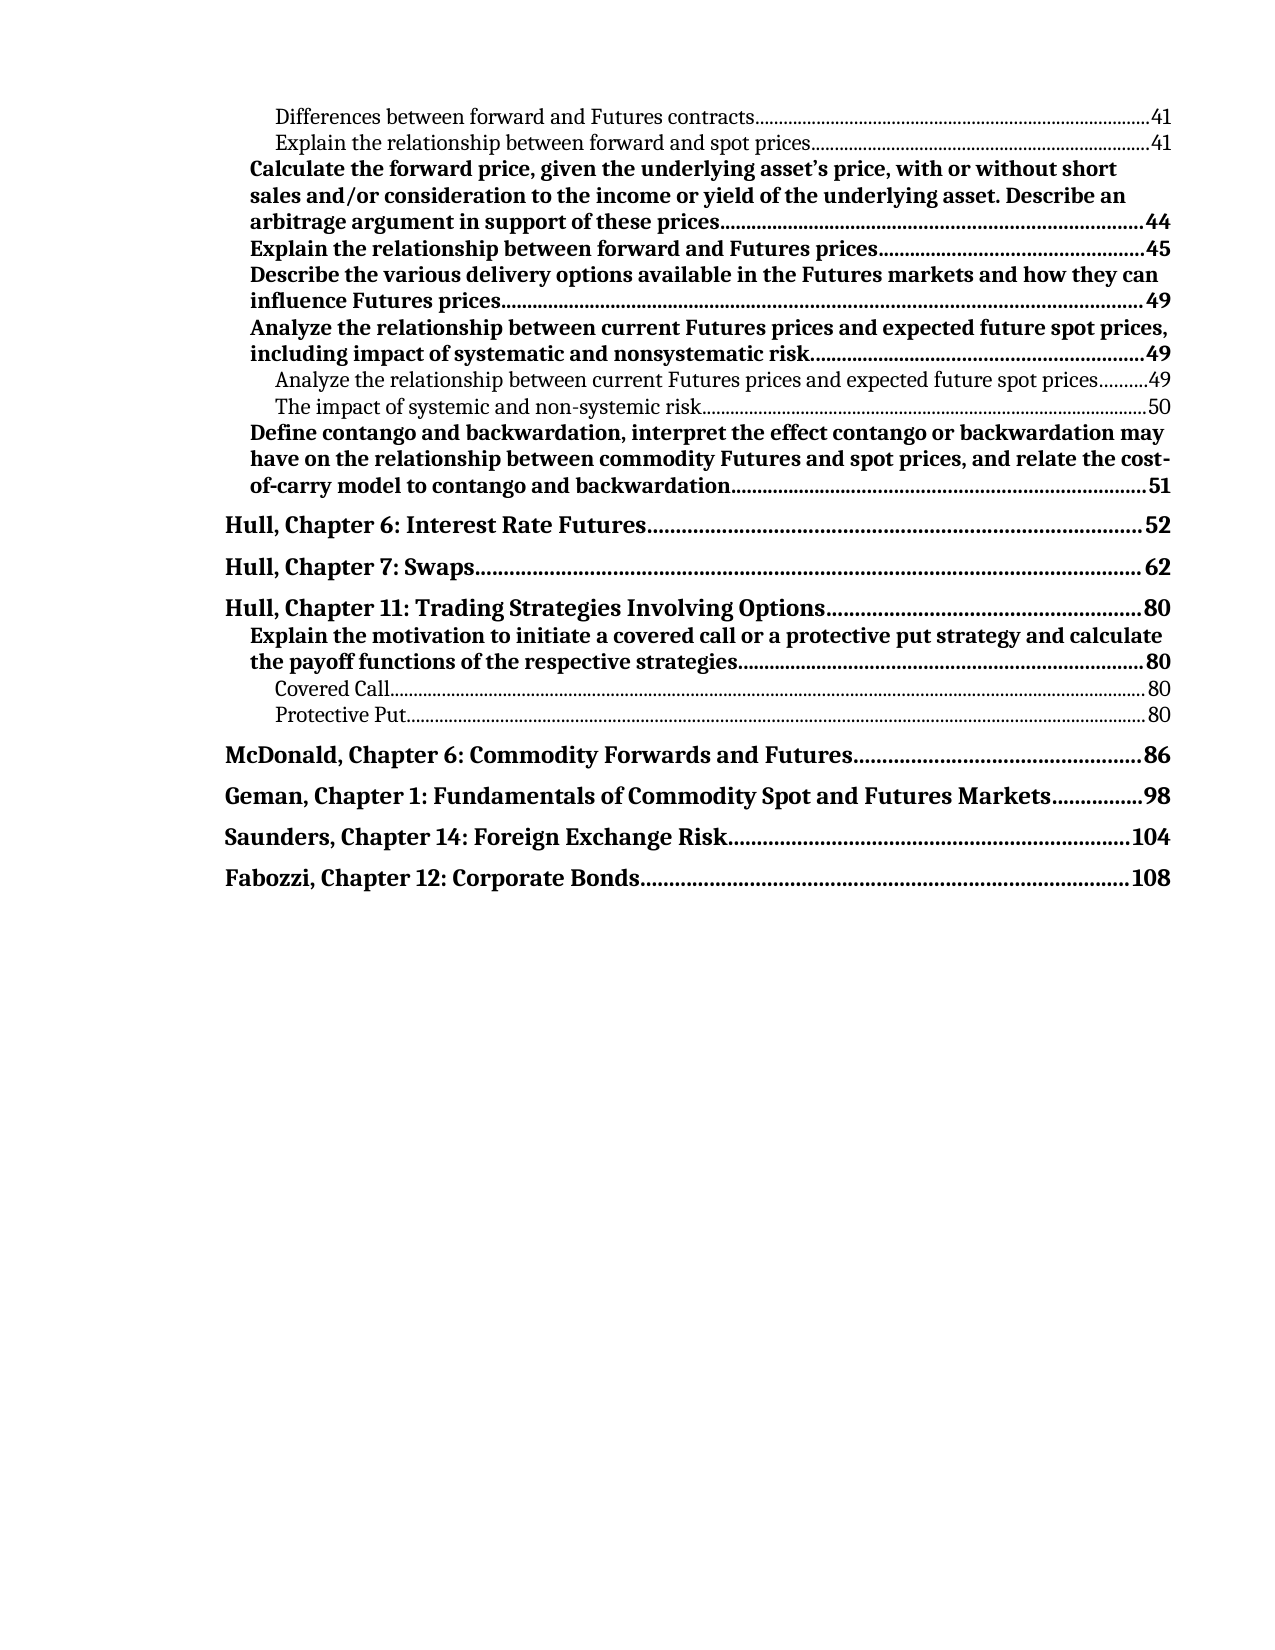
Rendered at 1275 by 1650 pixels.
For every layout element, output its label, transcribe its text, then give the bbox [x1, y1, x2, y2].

text Hull, Chapter 7: Swaps 62 [225, 553, 1172, 581]
text Geman, Chapter 1: Fundamentals of Commodity Spot and Futures Markets 98 [225, 782, 1172, 811]
text Calculate the forward price, given the underlying asset’s price, with or without short sales and/or consideration to the income or yield of the underlying asset. Describe an arbitrage argument in support of these prices 44 [250, 156, 1172, 235]
text Define contango and backwardation, interpret the effect contango or backwardation may have on the relationship between commodity Futures and spot prices, and relate the cost‐of‐carry model to contango and backwardation 51 [250, 420, 1172, 499]
text Analyze the relationship between current Futures prices and expected future spot prices, including impact of systematic and nonsystematic risk. 49 [250, 314, 1172, 367]
text Explain the relationship between forward and spot prices 41 [275, 130, 1172, 156]
text Hull, Chapter 11: Trading Strategies Involving Options 80 [225, 594, 1172, 623]
text Explain the relationship between forward and Futures prices 45 [250, 235, 1172, 262]
text Hull, Chapter 6: Interest Rate Futures 52 [225, 511, 1172, 540]
text Fabozzi, Chapter 12: Corporate Bonds 108 [225, 864, 1172, 893]
text Protective Put 80 [275, 702, 1172, 728]
text Explain the motivation to initiate a covered call or a protective put strategy and calculate the payoff functions of the respective strategies. 80 [250, 623, 1172, 675]
text Differences between forward and Futures contracts 41 [275, 103, 1172, 130]
text McDonald, Chapter 6: Commodity Forwards and Futures 86 [225, 741, 1172, 769]
text Saunders, Chapter 14: Foreign Exchange Risk 104 [225, 823, 1172, 852]
text Describe the various delivery options available in the Futures markets and how they can influence Futures prices 49 [250, 262, 1172, 314]
text The impact of systemic and non-systemic risk 50 [275, 393, 1172, 420]
text Covered Call 80 [275, 675, 1172, 702]
text Analyze the relationship between current Futures prices and expected future spot prices 49 [275, 367, 1172, 393]
